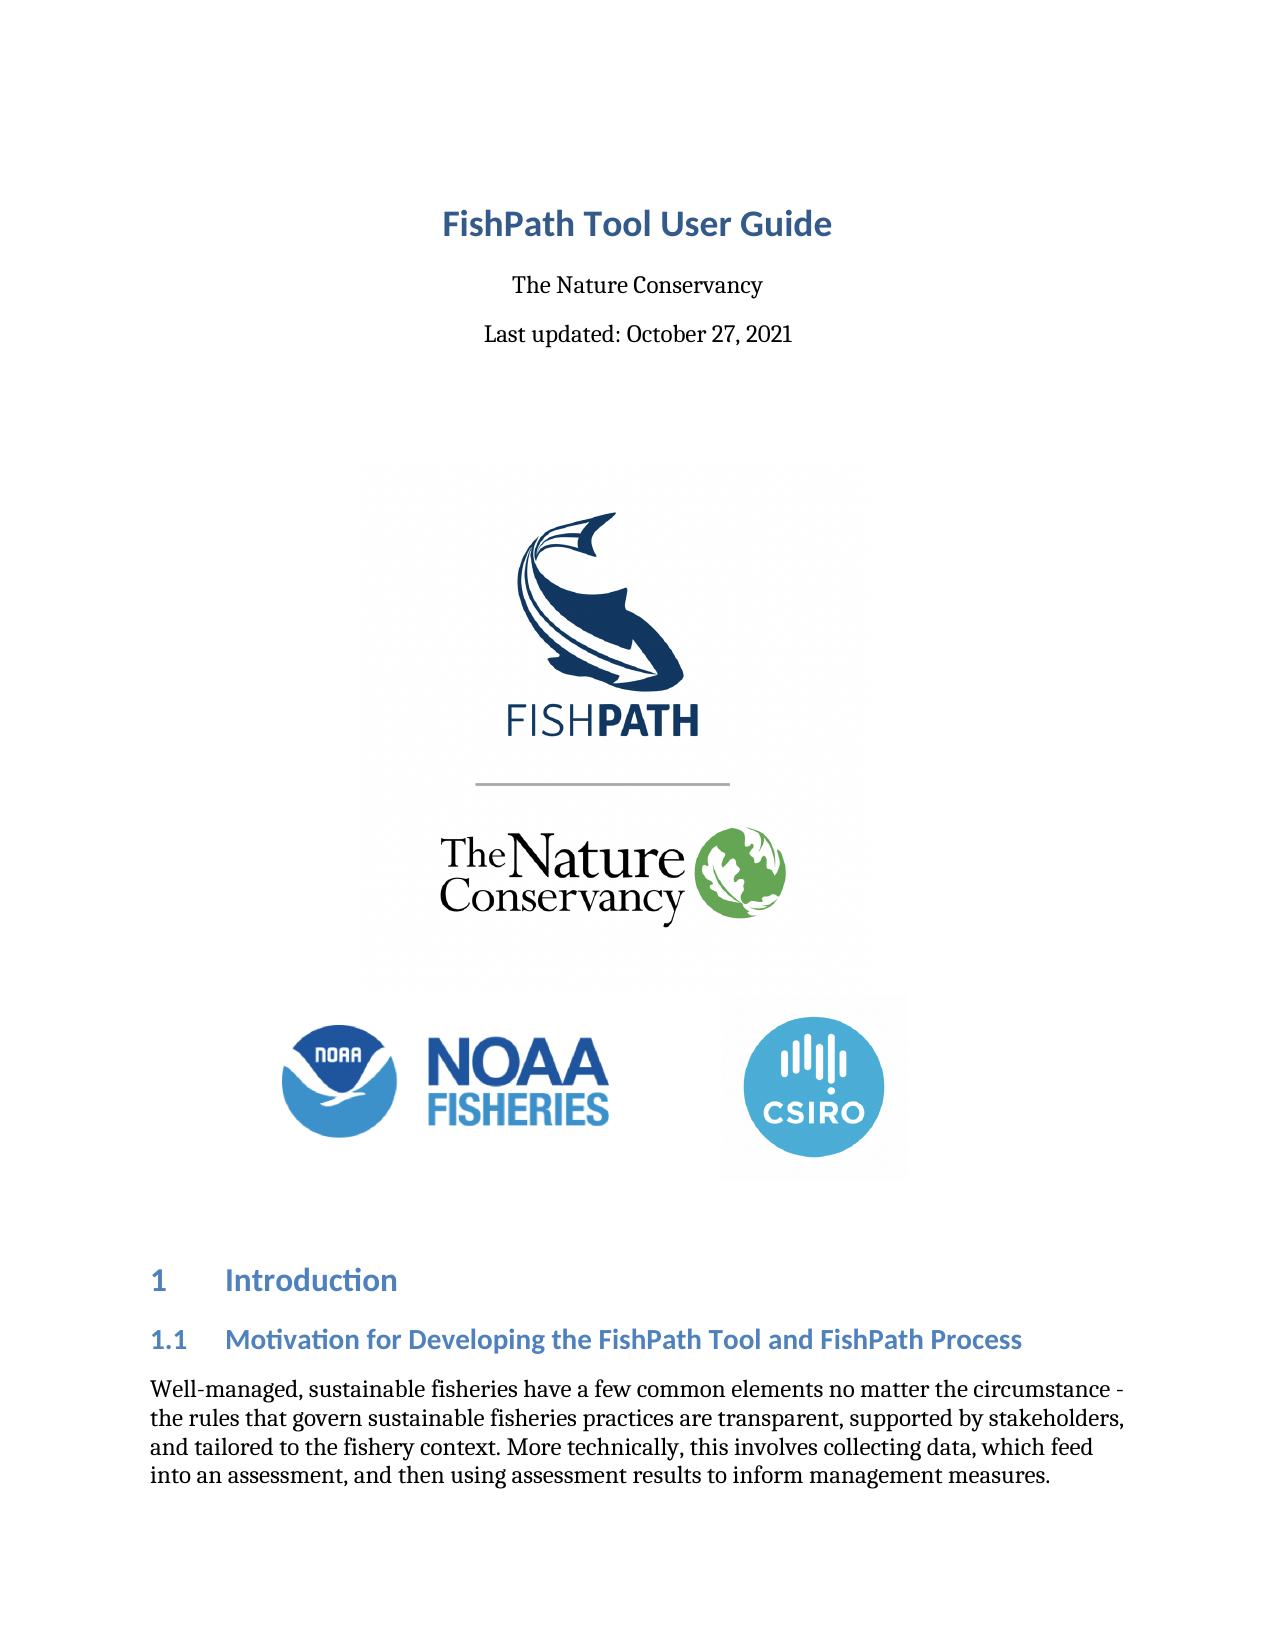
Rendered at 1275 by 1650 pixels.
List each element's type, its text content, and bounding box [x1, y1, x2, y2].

subtitle 1 Introduction [150, 1259, 1125, 1300]
text Last updated: October 27, 2021 [150, 320, 1125, 349]
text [150, 1375, 1125, 1490]
title FishPath Tool User Guide [150, 200, 1125, 246]
subtitle 1.1 Motivation for Developing the FishPath Tool and FishPath Process [150, 1321, 1125, 1356]
picture [168, 458, 1044, 1210]
text The Nature Conservancy [150, 271, 1125, 299]
